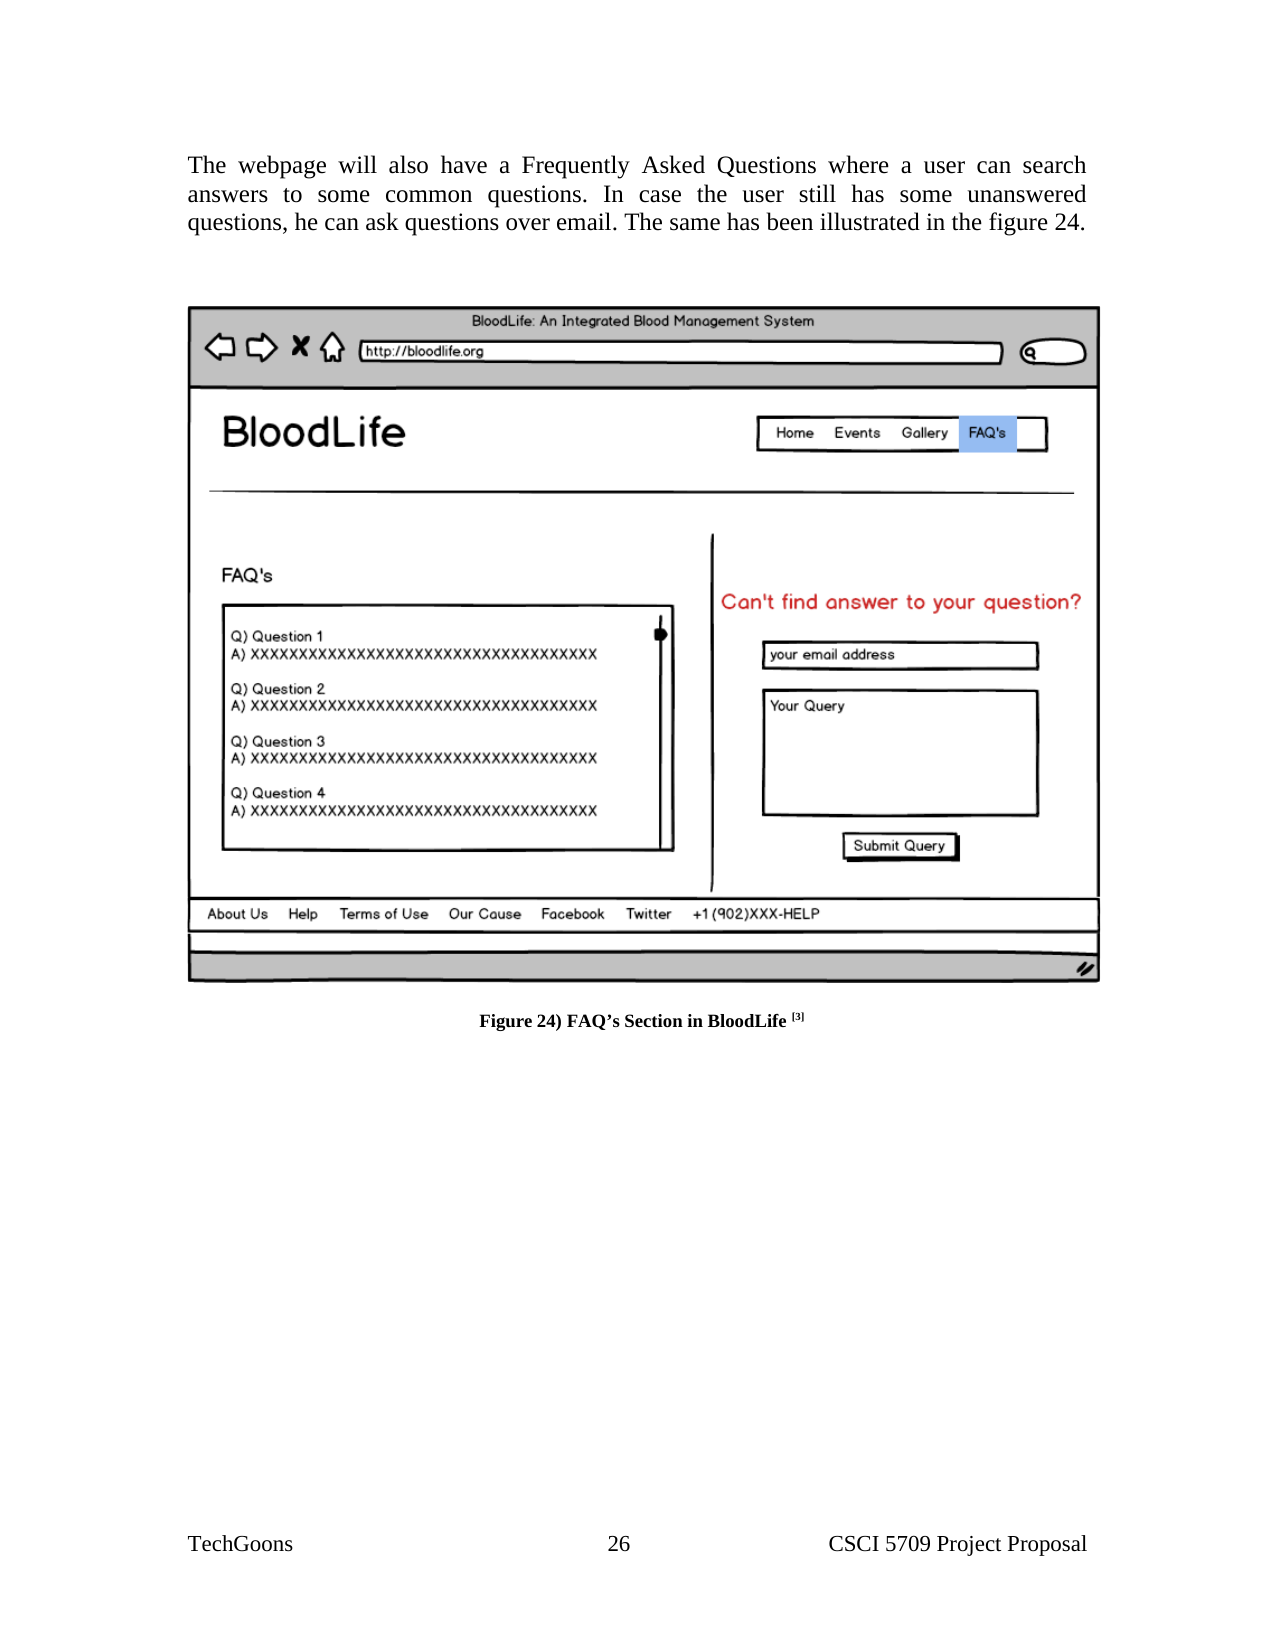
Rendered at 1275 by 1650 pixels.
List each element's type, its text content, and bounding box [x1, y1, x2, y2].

picture [187, 306, 1101, 983]
text The webpage will also have a Frequently Asked Questions where a user can search answers to some common questions. In case the user still has some unanswered questions, he can ask questions over email. The same has been illustrated in the figure 24. [187, 150, 1087, 236]
